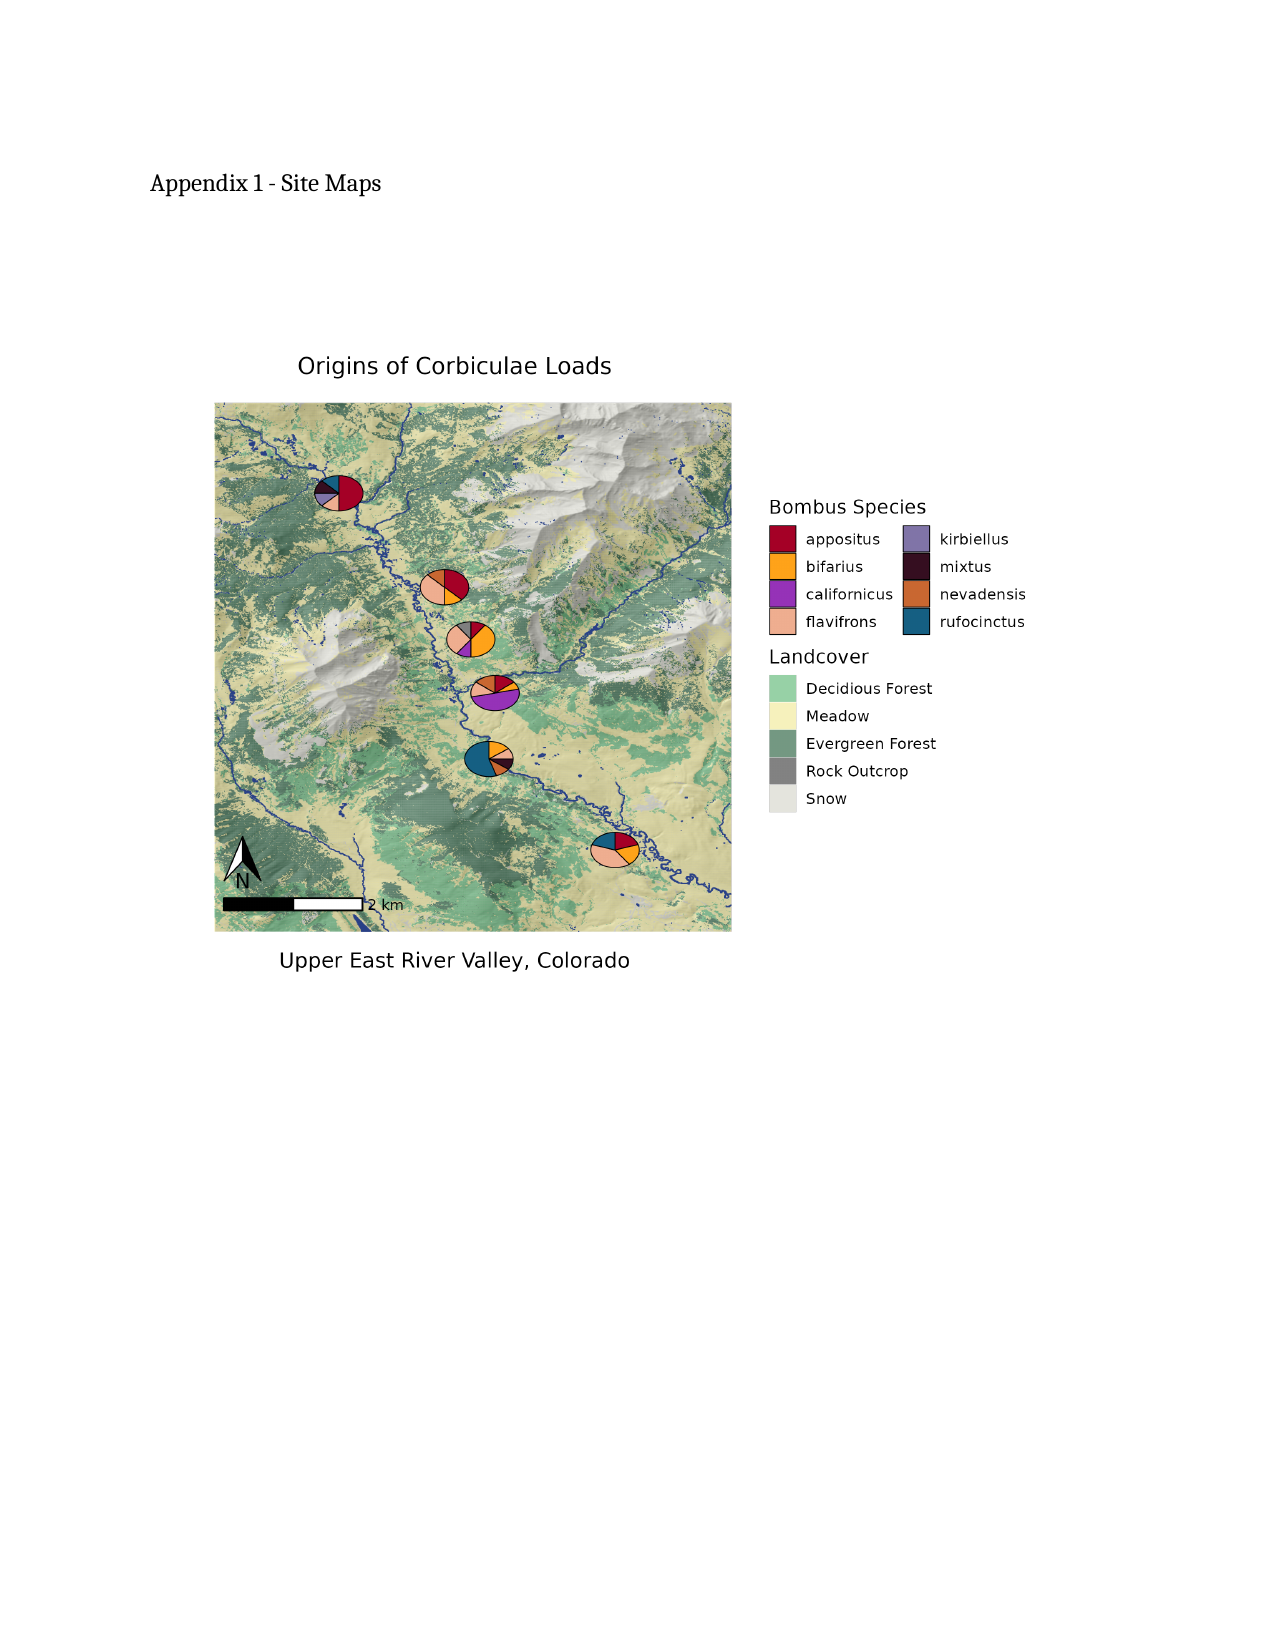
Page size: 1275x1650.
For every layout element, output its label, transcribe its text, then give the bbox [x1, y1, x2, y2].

picture [150, 216, 1025, 1092]
text Appendix 1 - Site Maps [150, 169, 1125, 197]
